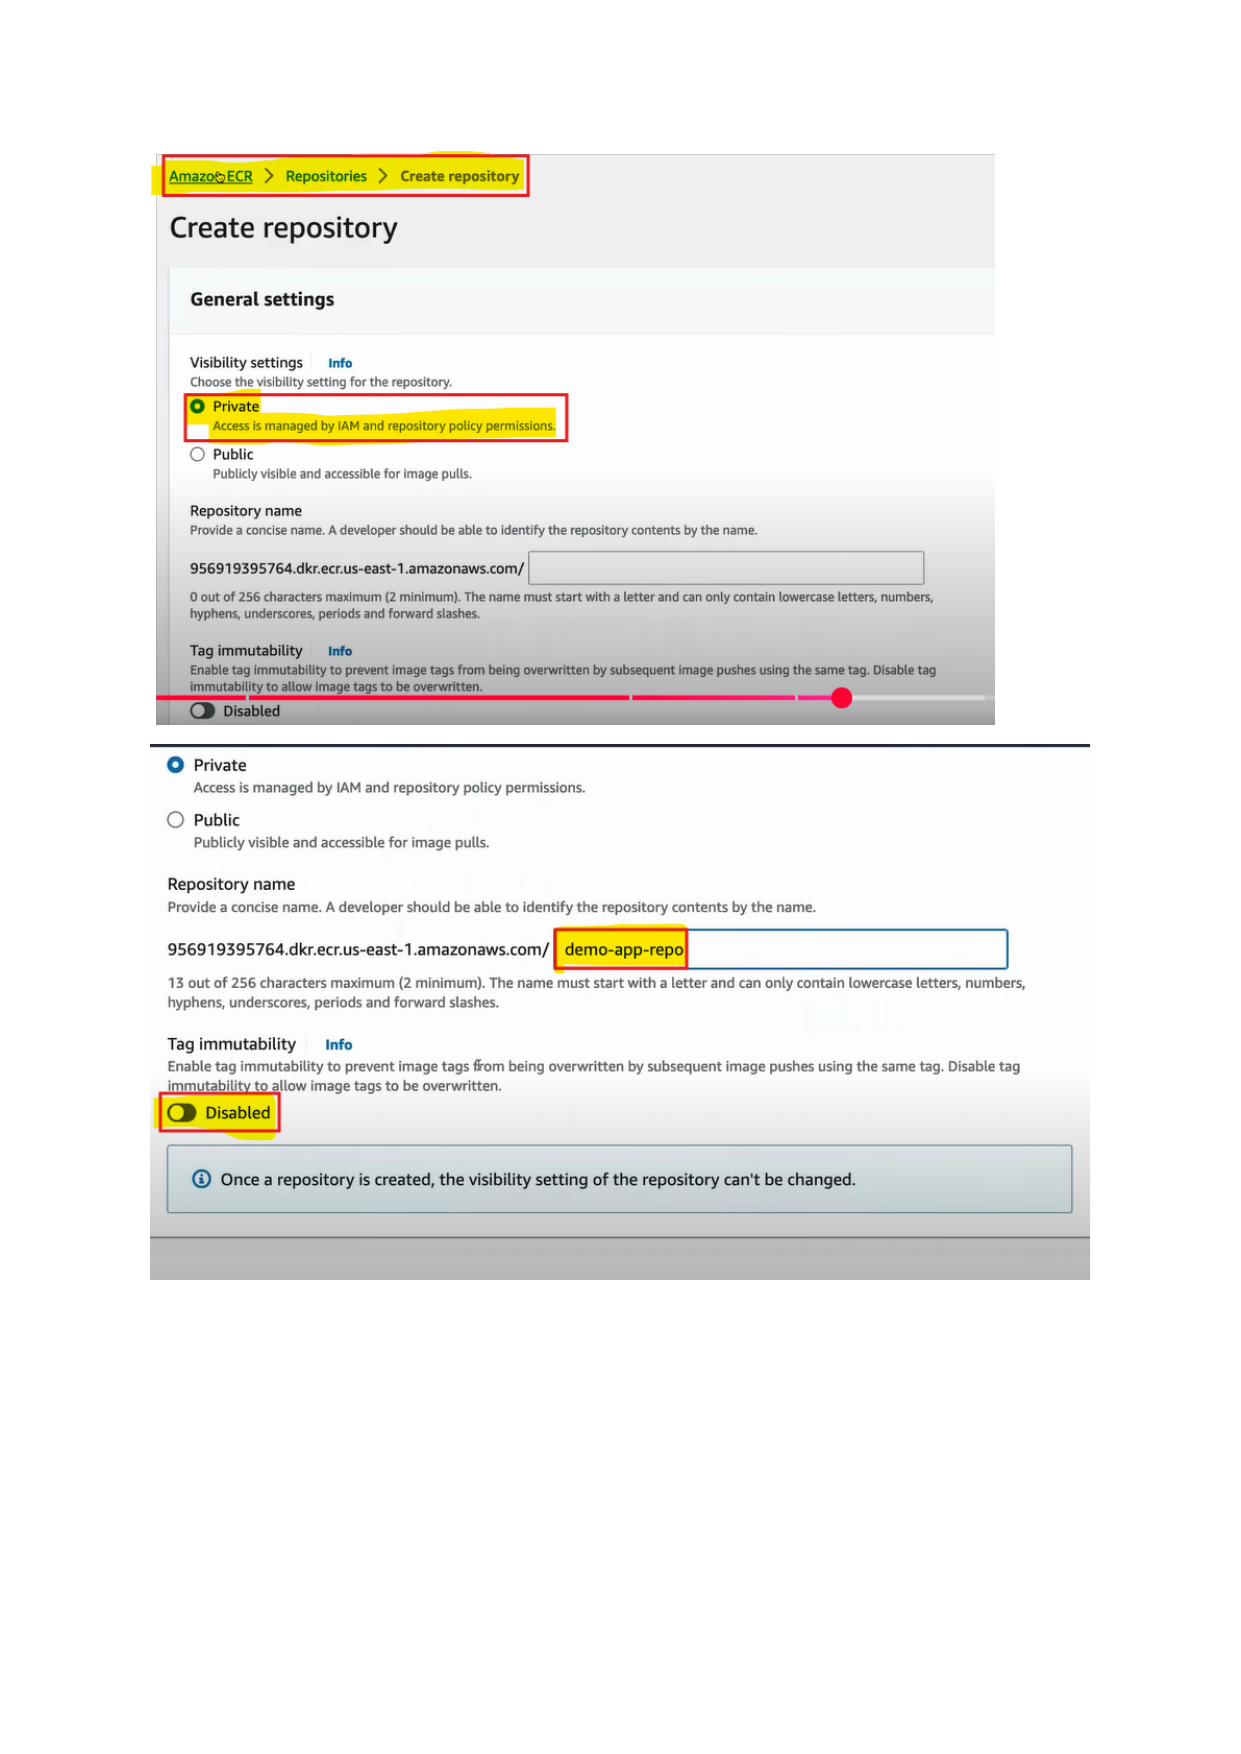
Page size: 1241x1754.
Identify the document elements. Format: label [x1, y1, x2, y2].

picture [150, 150, 995, 725]
picture [150, 744, 1091, 1280]
